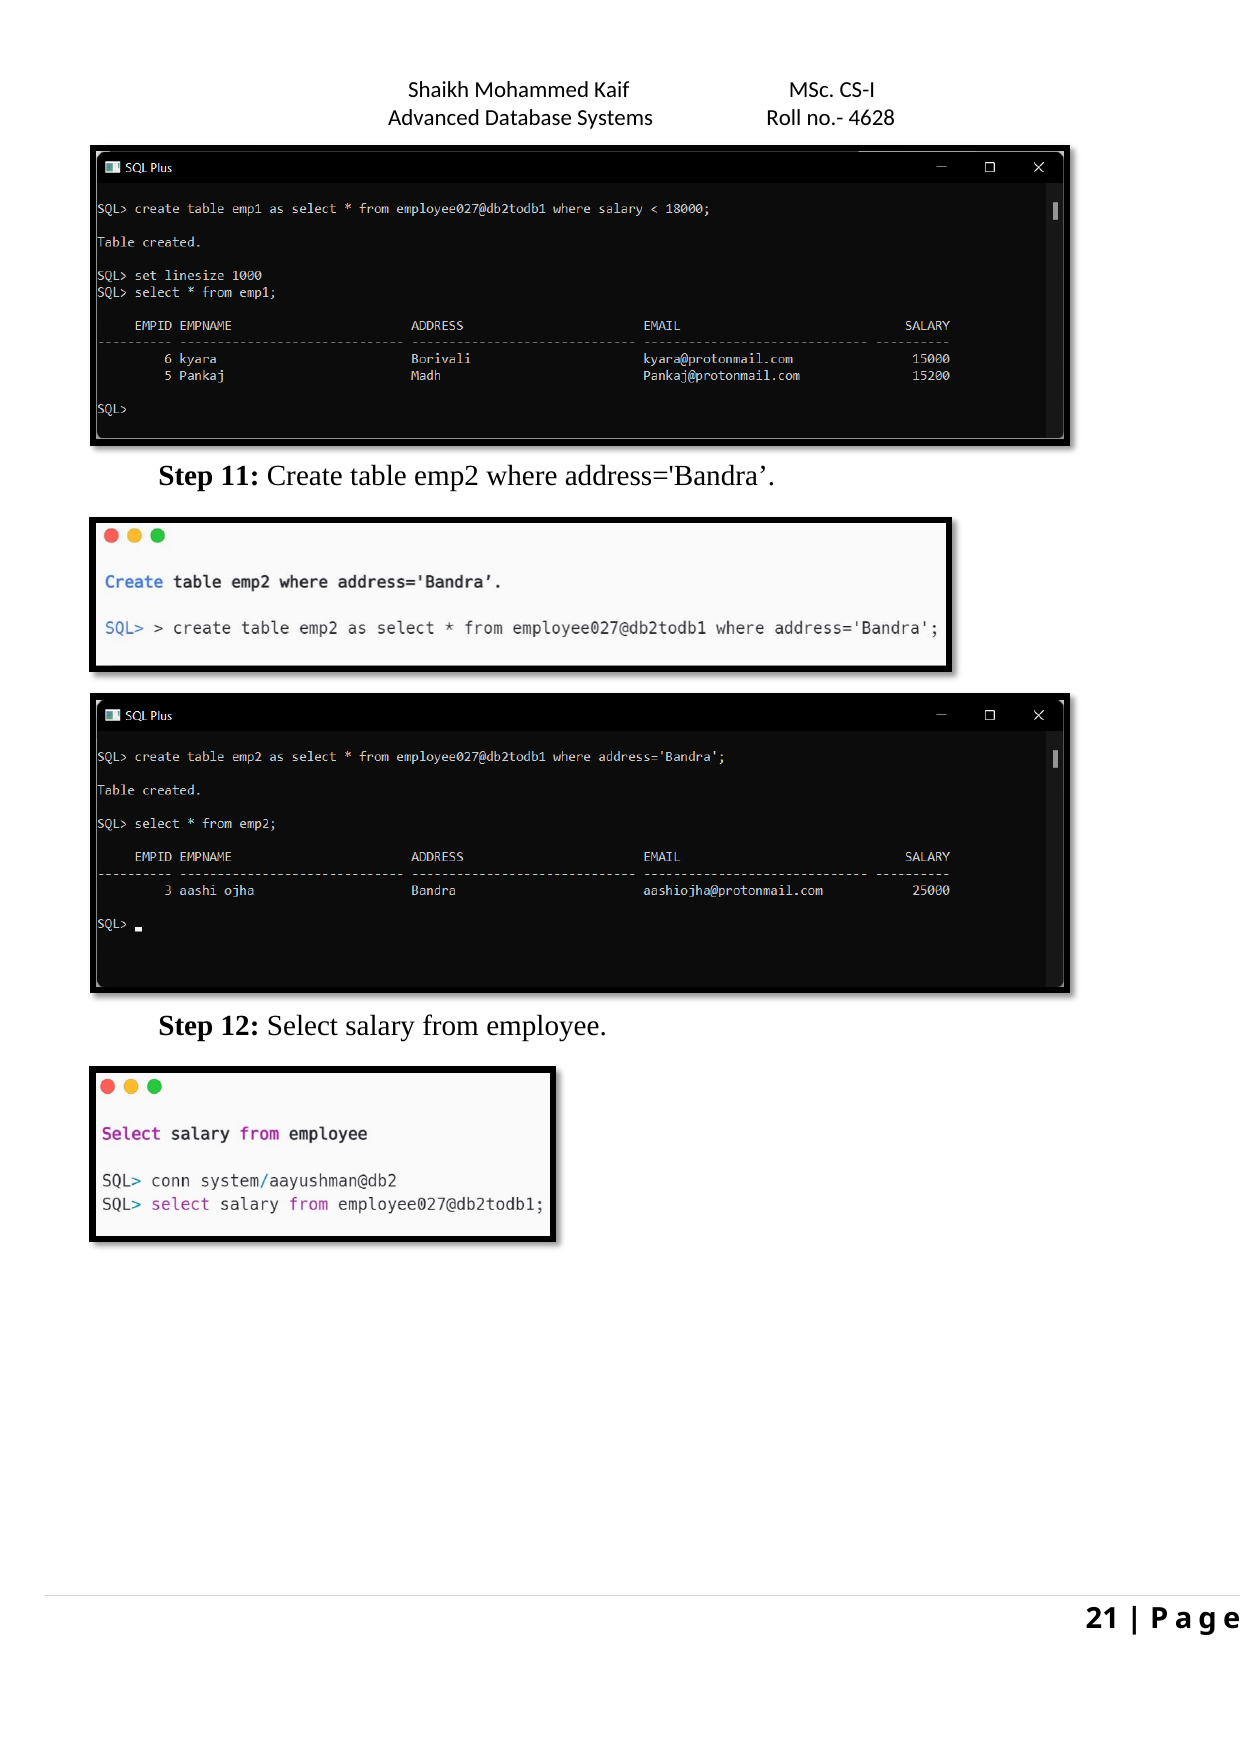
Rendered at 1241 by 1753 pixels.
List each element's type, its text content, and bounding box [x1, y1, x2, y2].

picture [88, 515, 964, 684]
list Step 11: Create table emp2 where address='Bandra’. [158, 458, 1240, 492]
picture [88, 143, 1082, 457]
list Step 12: Select salary from employee. [158, 1008, 1240, 1041]
picture [88, 1065, 568, 1253]
picture [88, 691, 1082, 1005]
